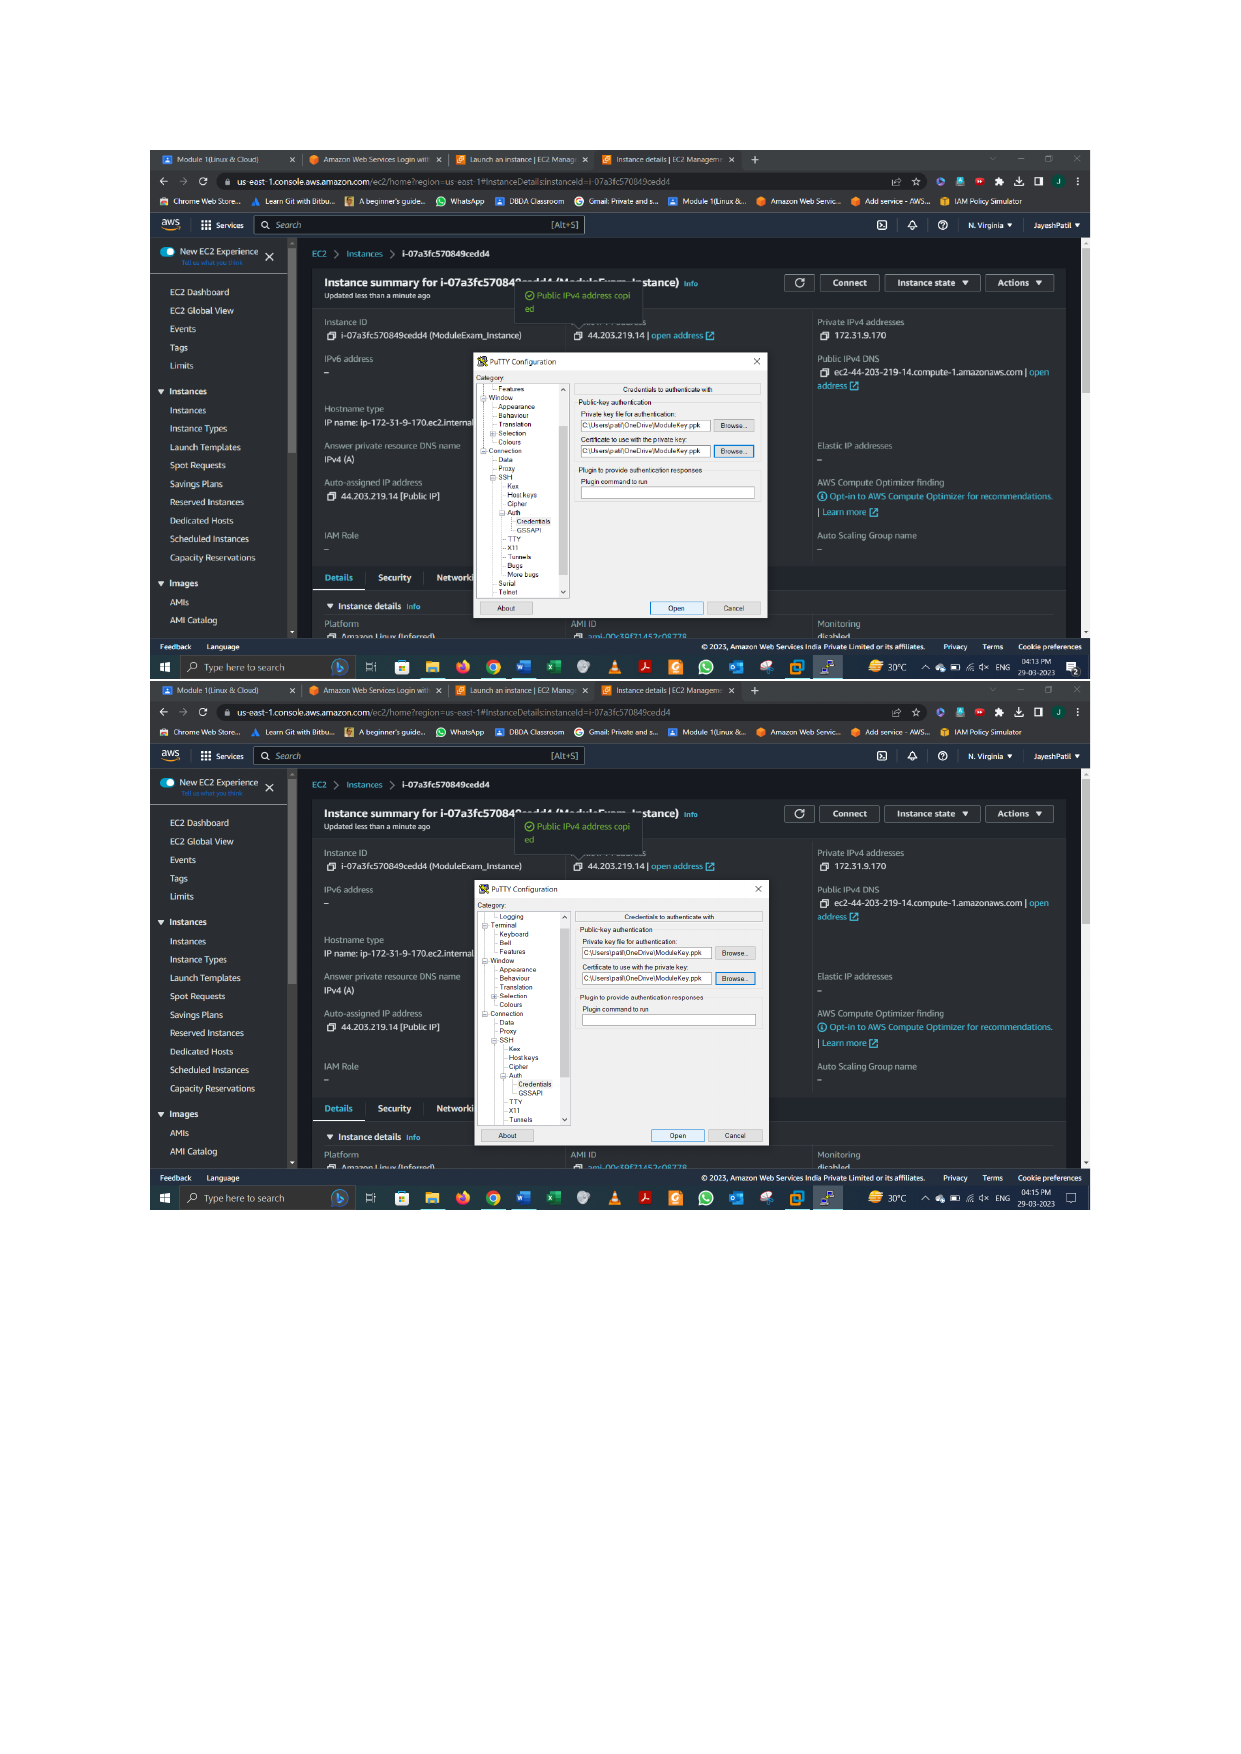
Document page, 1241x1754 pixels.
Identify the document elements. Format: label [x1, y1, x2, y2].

picture [150, 681, 1091, 1210]
picture [150, 150, 1091, 679]
